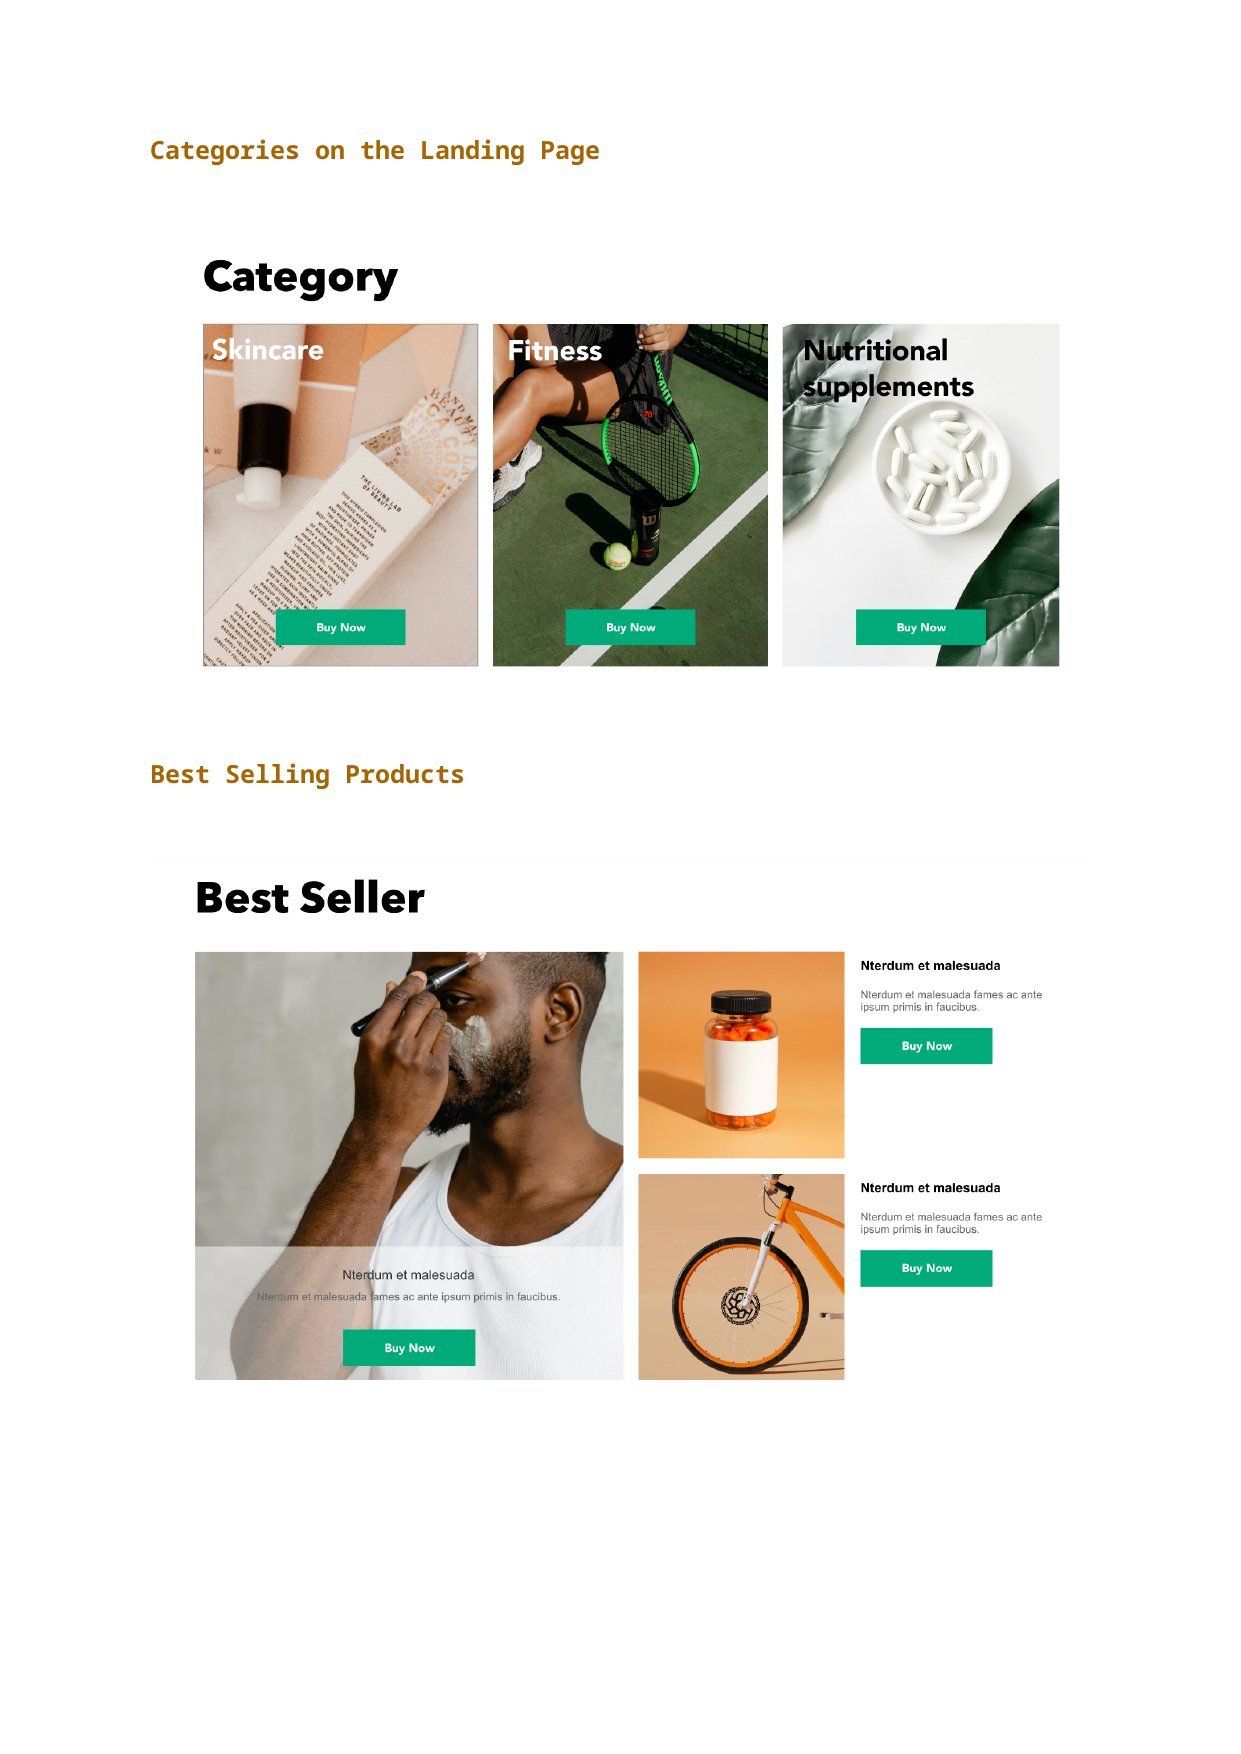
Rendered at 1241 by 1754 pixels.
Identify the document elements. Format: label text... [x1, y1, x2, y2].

picture [150, 863, 1091, 1398]
text Best Selling Products [150, 757, 1139, 791]
picture [150, 239, 1091, 685]
text Categories on the Landing Page [150, 133, 1139, 167]
